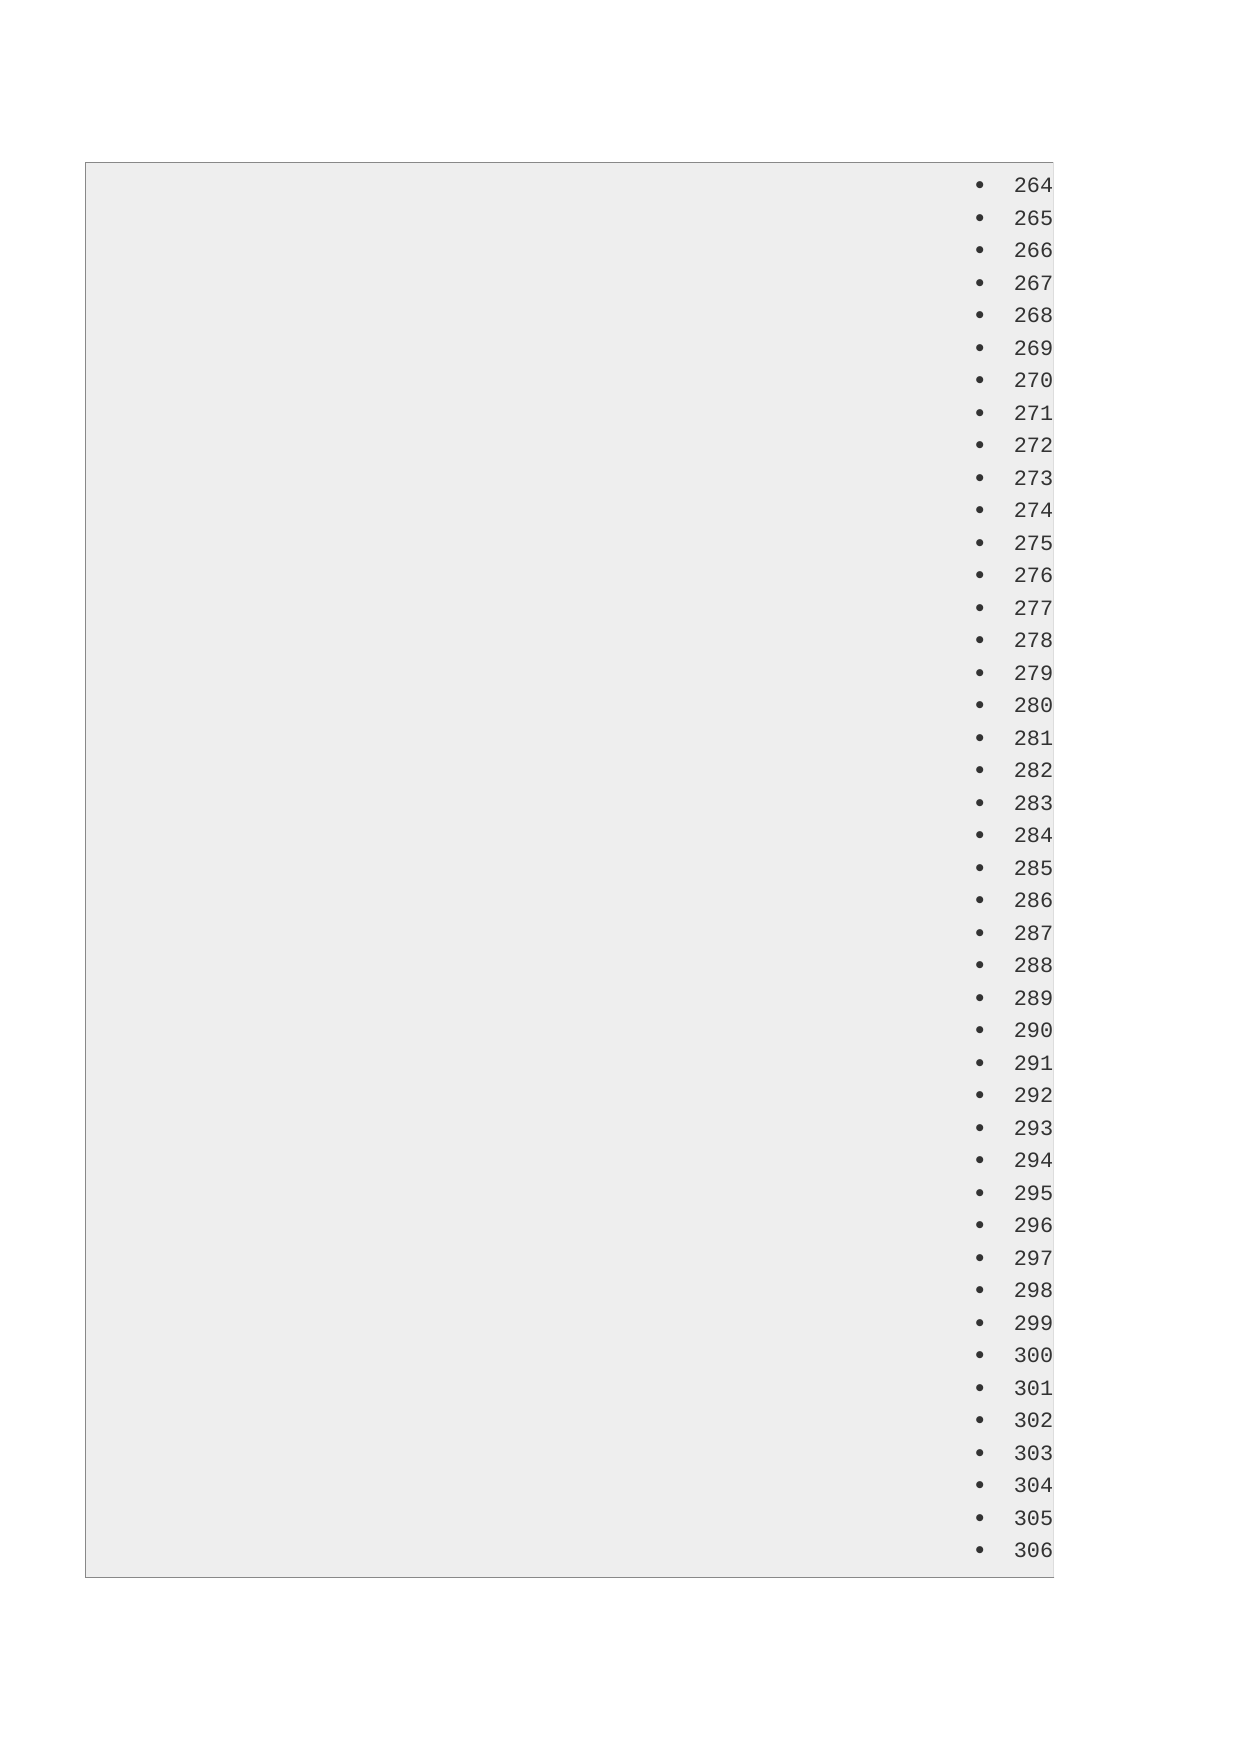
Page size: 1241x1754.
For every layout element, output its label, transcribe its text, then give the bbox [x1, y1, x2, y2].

list 287 [86, 909, 1053, 942]
list 300 [86, 1332, 1053, 1364]
list 278 [86, 617, 1053, 649]
list 302 [86, 1397, 1053, 1429]
list 293 [86, 1104, 1053, 1137]
list 291 [86, 1039, 1053, 1072]
list 301 [86, 1364, 1053, 1397]
list 306 [86, 1527, 1053, 1577]
list 289 [86, 974, 1053, 1007]
list 303 [86, 1429, 1053, 1462]
list 285 [86, 844, 1053, 877]
list 269 [86, 324, 1053, 357]
list 281 [86, 714, 1053, 747]
list 270 [86, 357, 1053, 389]
list 299 [86, 1299, 1053, 1332]
list 286 [86, 877, 1053, 909]
list 290 [86, 1007, 1053, 1039]
list 304 [86, 1462, 1053, 1494]
list 282 [86, 747, 1053, 779]
list 295 [86, 1169, 1053, 1202]
list 280 [86, 682, 1053, 714]
list 272 [86, 422, 1053, 454]
list 284 [86, 812, 1053, 844]
list 266 [86, 227, 1053, 259]
list 298 [86, 1267, 1053, 1299]
list 297 [86, 1234, 1053, 1267]
list 268 [86, 292, 1053, 324]
list 296 [86, 1202, 1053, 1234]
list 267 [86, 259, 1053, 292]
list 275 [86, 519, 1053, 552]
list 292 [86, 1072, 1053, 1104]
list 283 [86, 779, 1053, 812]
list 294 [86, 1137, 1053, 1169]
list 264 [86, 163, 1053, 194]
list 288 [86, 942, 1053, 974]
list 277 [86, 584, 1053, 617]
list 274 [86, 487, 1053, 519]
list 279 [86, 649, 1053, 682]
list 305 [86, 1494, 1053, 1527]
list 276 [86, 552, 1053, 584]
list 273 [86, 454, 1053, 487]
list 265 [86, 194, 1053, 227]
list 271 [86, 389, 1053, 422]
